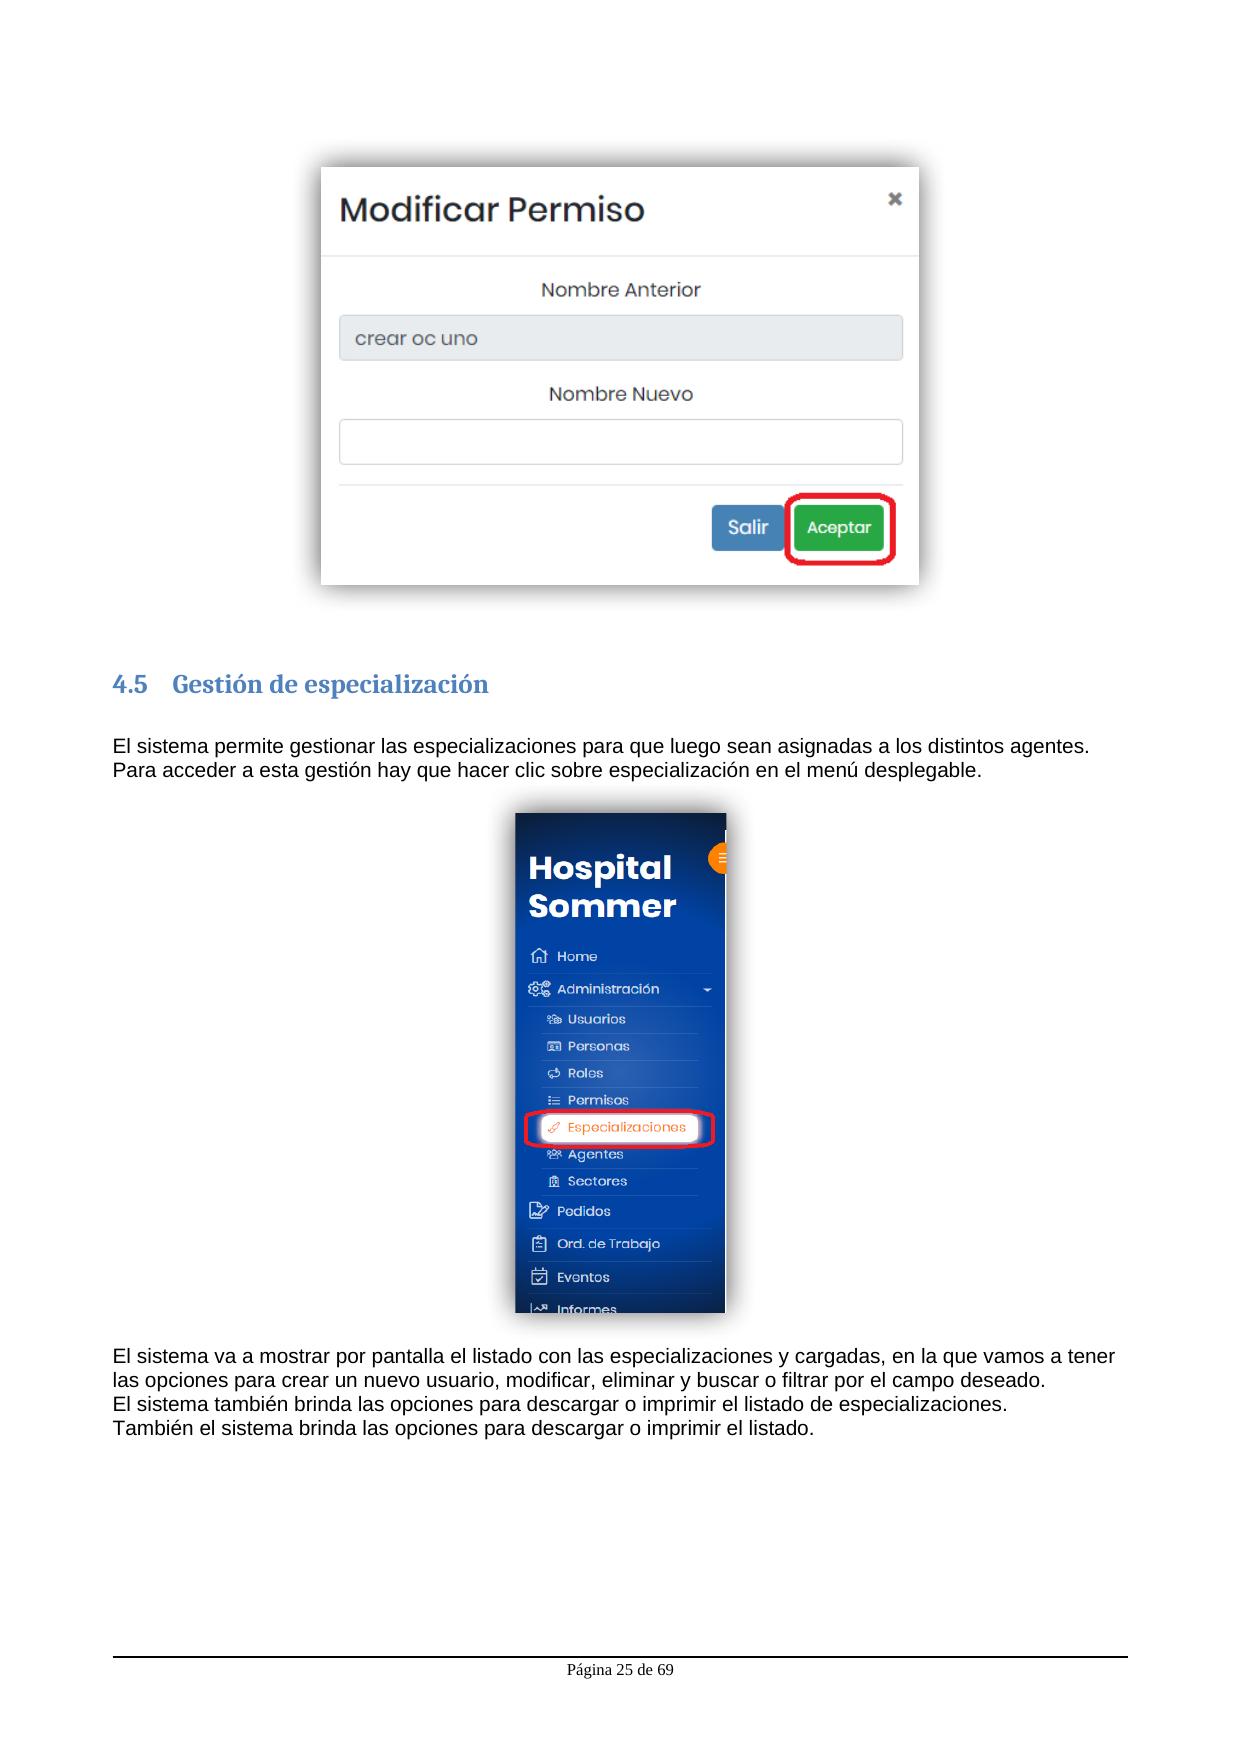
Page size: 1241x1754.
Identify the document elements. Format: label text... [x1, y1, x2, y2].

text El sistema también brinda las opciones para descargar o imprimir el listado de especializaciones. [112, 1392, 1128, 1416]
text También el sistema brinda las opciones para descargar o imprimir el listado. [112, 1416, 1128, 1440]
picture [321, 167, 919, 585]
text El sistema va a mostrar por pantalla el listado con las especializaciones y cargadas, en la que vamos a tener las opciones para crear un nuevo usuario, modificar, eliminar y buscar o filtrar por el campo deseado. [112, 1344, 1128, 1392]
picture [515, 813, 727, 1313]
text El sistema permite gestionar las especializaciones para que luego sean asignadas a los distintos agentes. Para acceder a esta gestión hay que hacer clic sobre especialización en el menú desplegable. [112, 734, 1128, 782]
subtitle Gestión de especialización [112, 669, 1128, 700]
